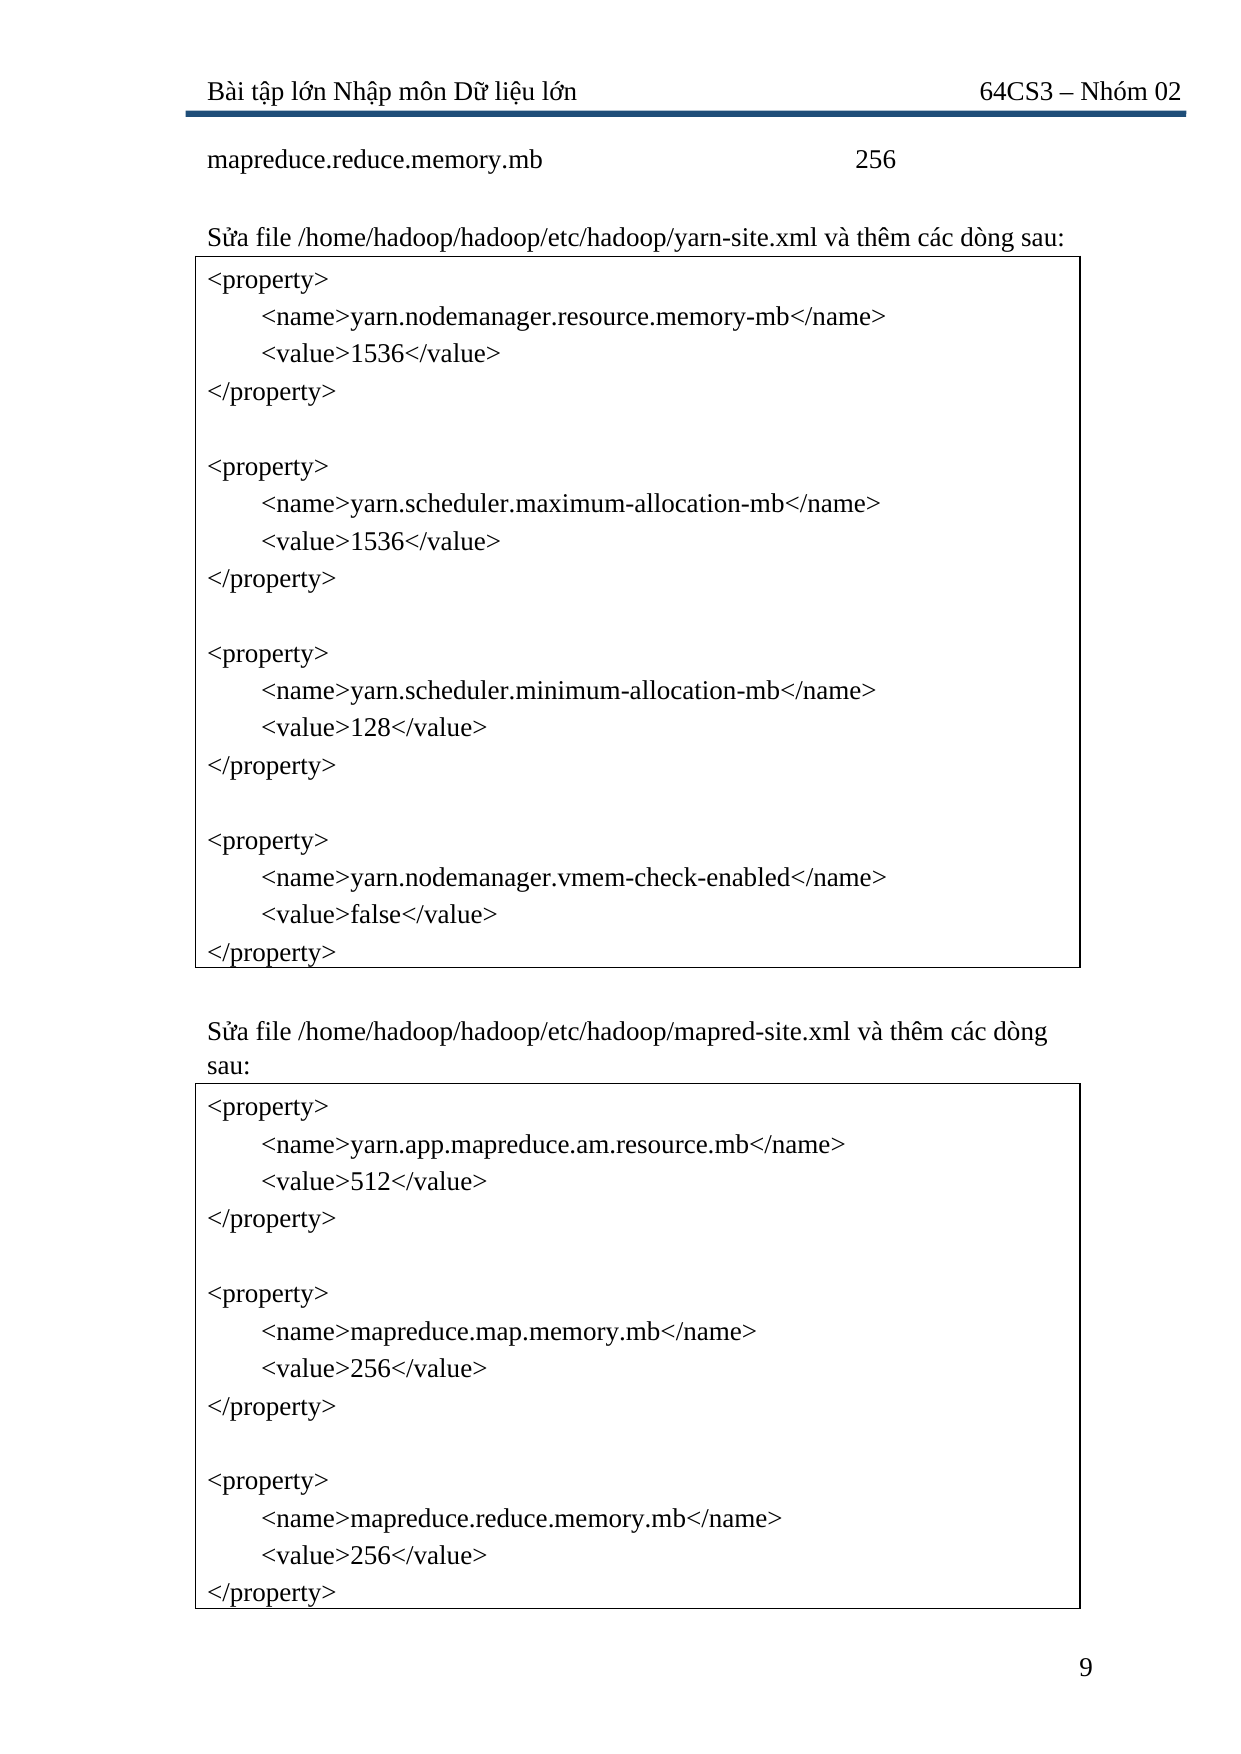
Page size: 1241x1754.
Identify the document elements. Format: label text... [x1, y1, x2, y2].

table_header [844, 137, 1080, 175]
text Sửa file /home/hadoop/hadoop/etc/hadoop/mapred-site.xml và thêm các dòng sau: [207, 1015, 1092, 1080]
table_header <property> <name>yarn.app.mapreduce.am.resource.mb</name> <value>512</value> </property> <property> <name>mapreduce.map.memory.mb</name> <value>256</value> </property> <property> <name>mapreduce.reduce.memory.mb</name> <value>256</value> </property> [196, 1084, 1079, 1608]
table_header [196, 137, 844, 175]
text Sửa file /home/hadoop/hadoop/etc/hadoop/yarn-site.xml và thêm các dòng sau: [207, 221, 1092, 252]
table_header <property> <name>yarn.nodemanager.resource.memory-mb</name> <value>1536</value> </property> <property> <name>yarn.scheduler.maximum-allocation-mb</name> <value>1536</value> </property> <property> <name>yarn.scheduler.minimum-allocation-mb</name> <value>128</value> </property> <property> <name>yarn.nodemanager.vmem-check-enabled</name> <value>false</value> </property> [196, 257, 1079, 967]
